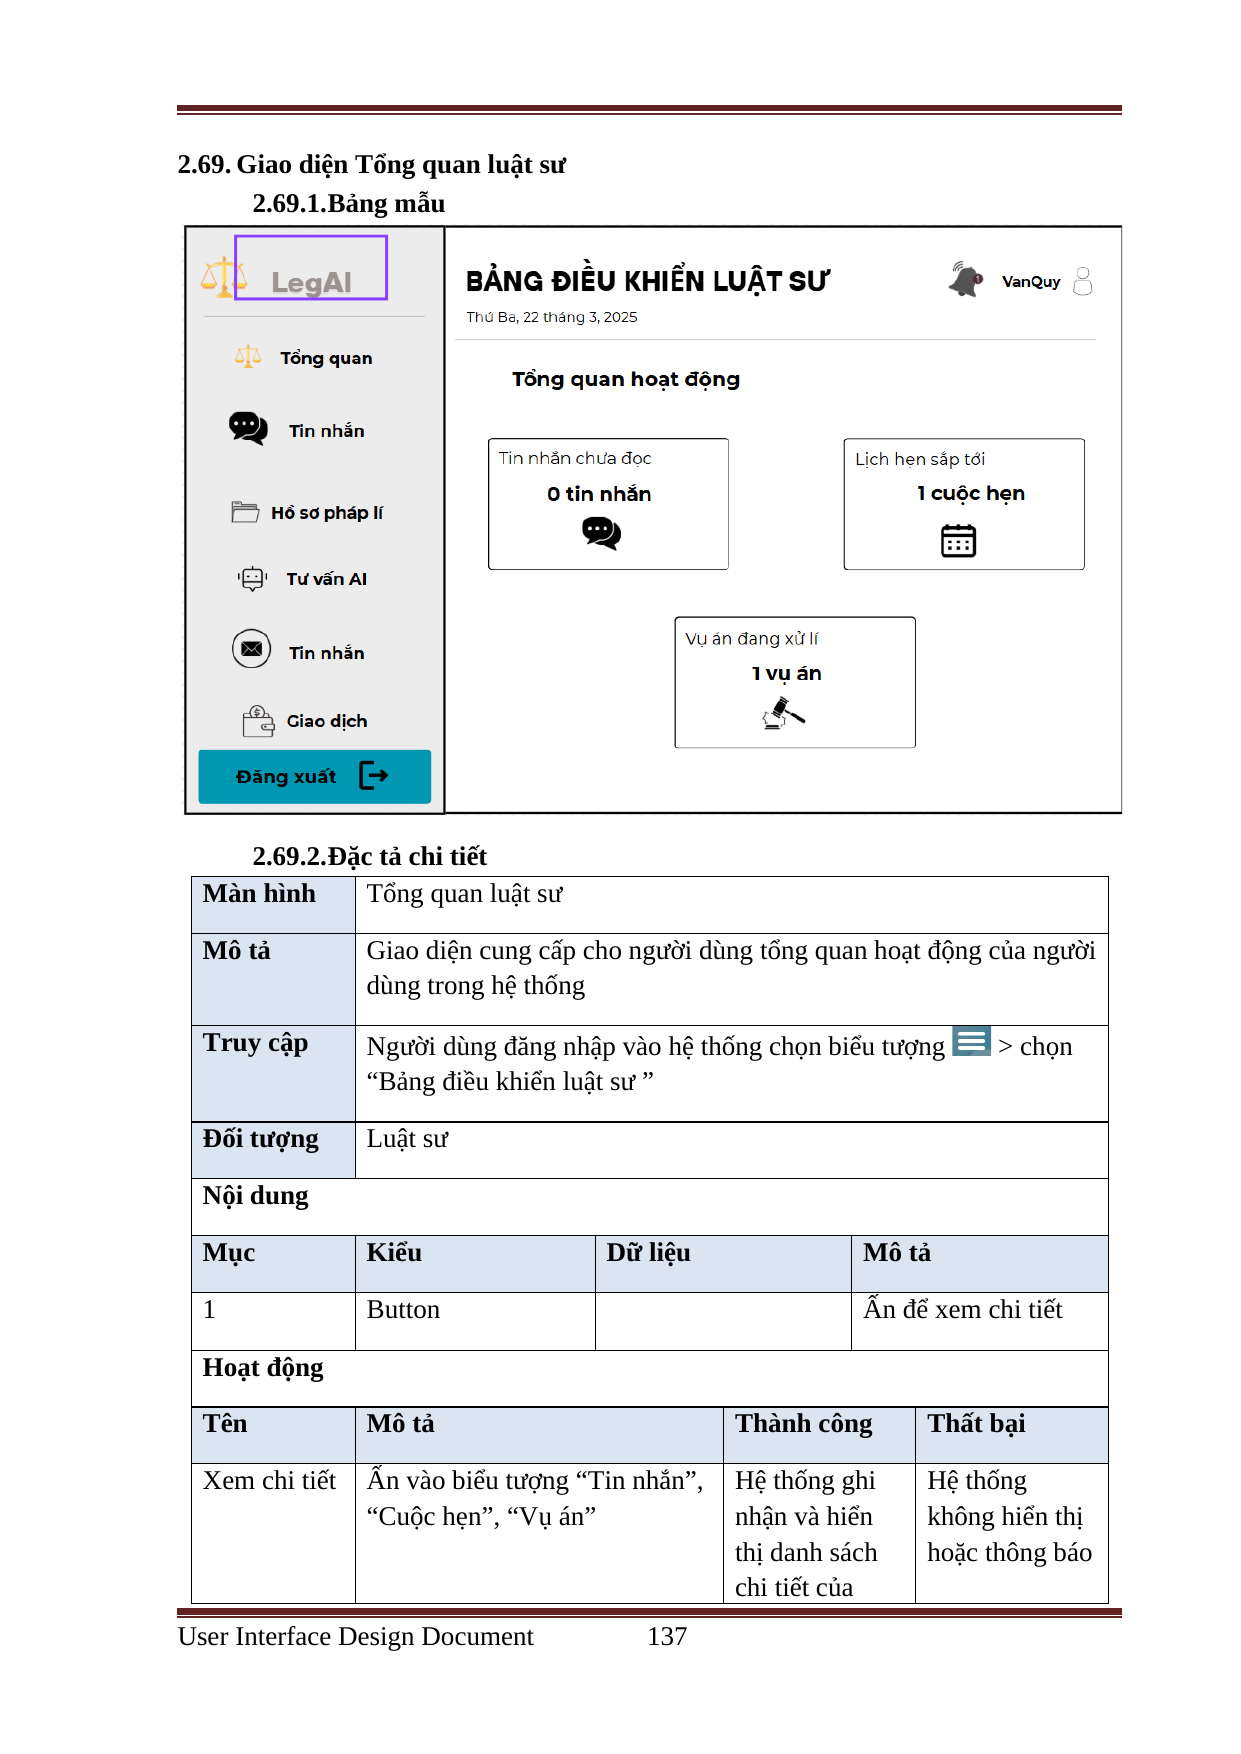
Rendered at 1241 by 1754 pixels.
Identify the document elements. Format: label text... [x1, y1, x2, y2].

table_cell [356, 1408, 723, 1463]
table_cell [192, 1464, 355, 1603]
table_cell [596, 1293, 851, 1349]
picture [952, 1026, 992, 1056]
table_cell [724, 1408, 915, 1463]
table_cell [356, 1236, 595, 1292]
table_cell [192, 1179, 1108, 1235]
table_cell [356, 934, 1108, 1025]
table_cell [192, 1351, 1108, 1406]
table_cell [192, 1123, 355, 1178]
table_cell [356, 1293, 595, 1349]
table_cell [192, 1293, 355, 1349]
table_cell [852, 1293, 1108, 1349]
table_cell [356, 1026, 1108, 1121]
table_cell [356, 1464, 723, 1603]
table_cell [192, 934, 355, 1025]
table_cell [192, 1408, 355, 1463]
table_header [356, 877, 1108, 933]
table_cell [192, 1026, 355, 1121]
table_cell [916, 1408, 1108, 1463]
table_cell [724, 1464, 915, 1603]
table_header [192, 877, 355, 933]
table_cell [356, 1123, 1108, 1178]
picture [177, 223, 1123, 816]
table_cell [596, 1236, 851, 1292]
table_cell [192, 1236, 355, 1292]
subtitle Bảng mẫu [252, 188, 1122, 219]
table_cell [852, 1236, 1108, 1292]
subtitle Đặc tả chi tiết [252, 840, 1122, 871]
subtitle Giao diện Tổng quan luật sư [177, 148, 1122, 179]
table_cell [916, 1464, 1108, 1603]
